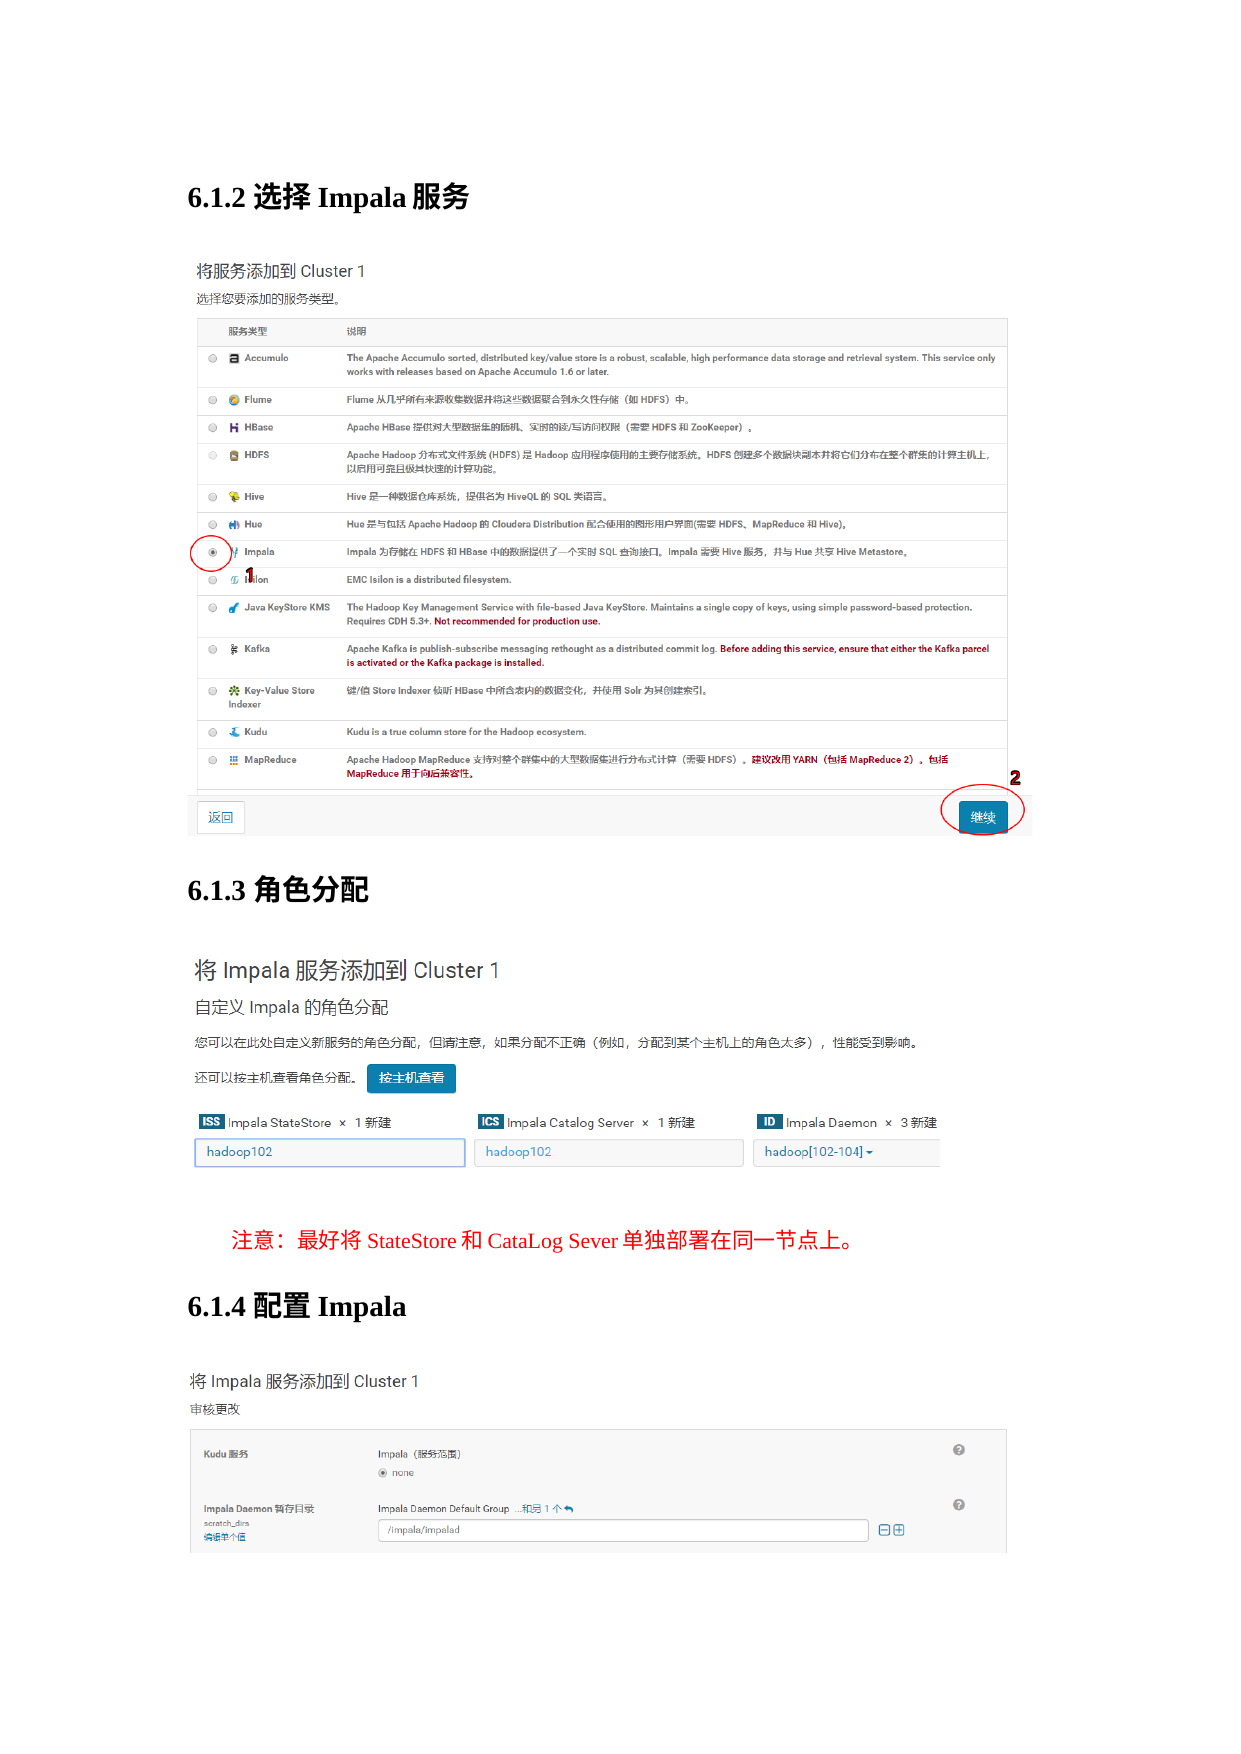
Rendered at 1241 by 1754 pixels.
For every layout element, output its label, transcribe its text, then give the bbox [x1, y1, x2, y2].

subtitle 6.1.4 配置Impala [187, 1271, 1053, 1336]
picture [187, 257, 1033, 836]
subtitle 6.1.3 角色分配 [187, 855, 1053, 920]
picture [187, 950, 940, 1179]
picture [187, 1366, 1009, 1553]
subtitle 6.1.2 选择Impala服务 [187, 162, 1053, 227]
text 注意：最好将StateStore和CataLog Sever单独部署在同一节点上。 [231, 1223, 1053, 1256]
